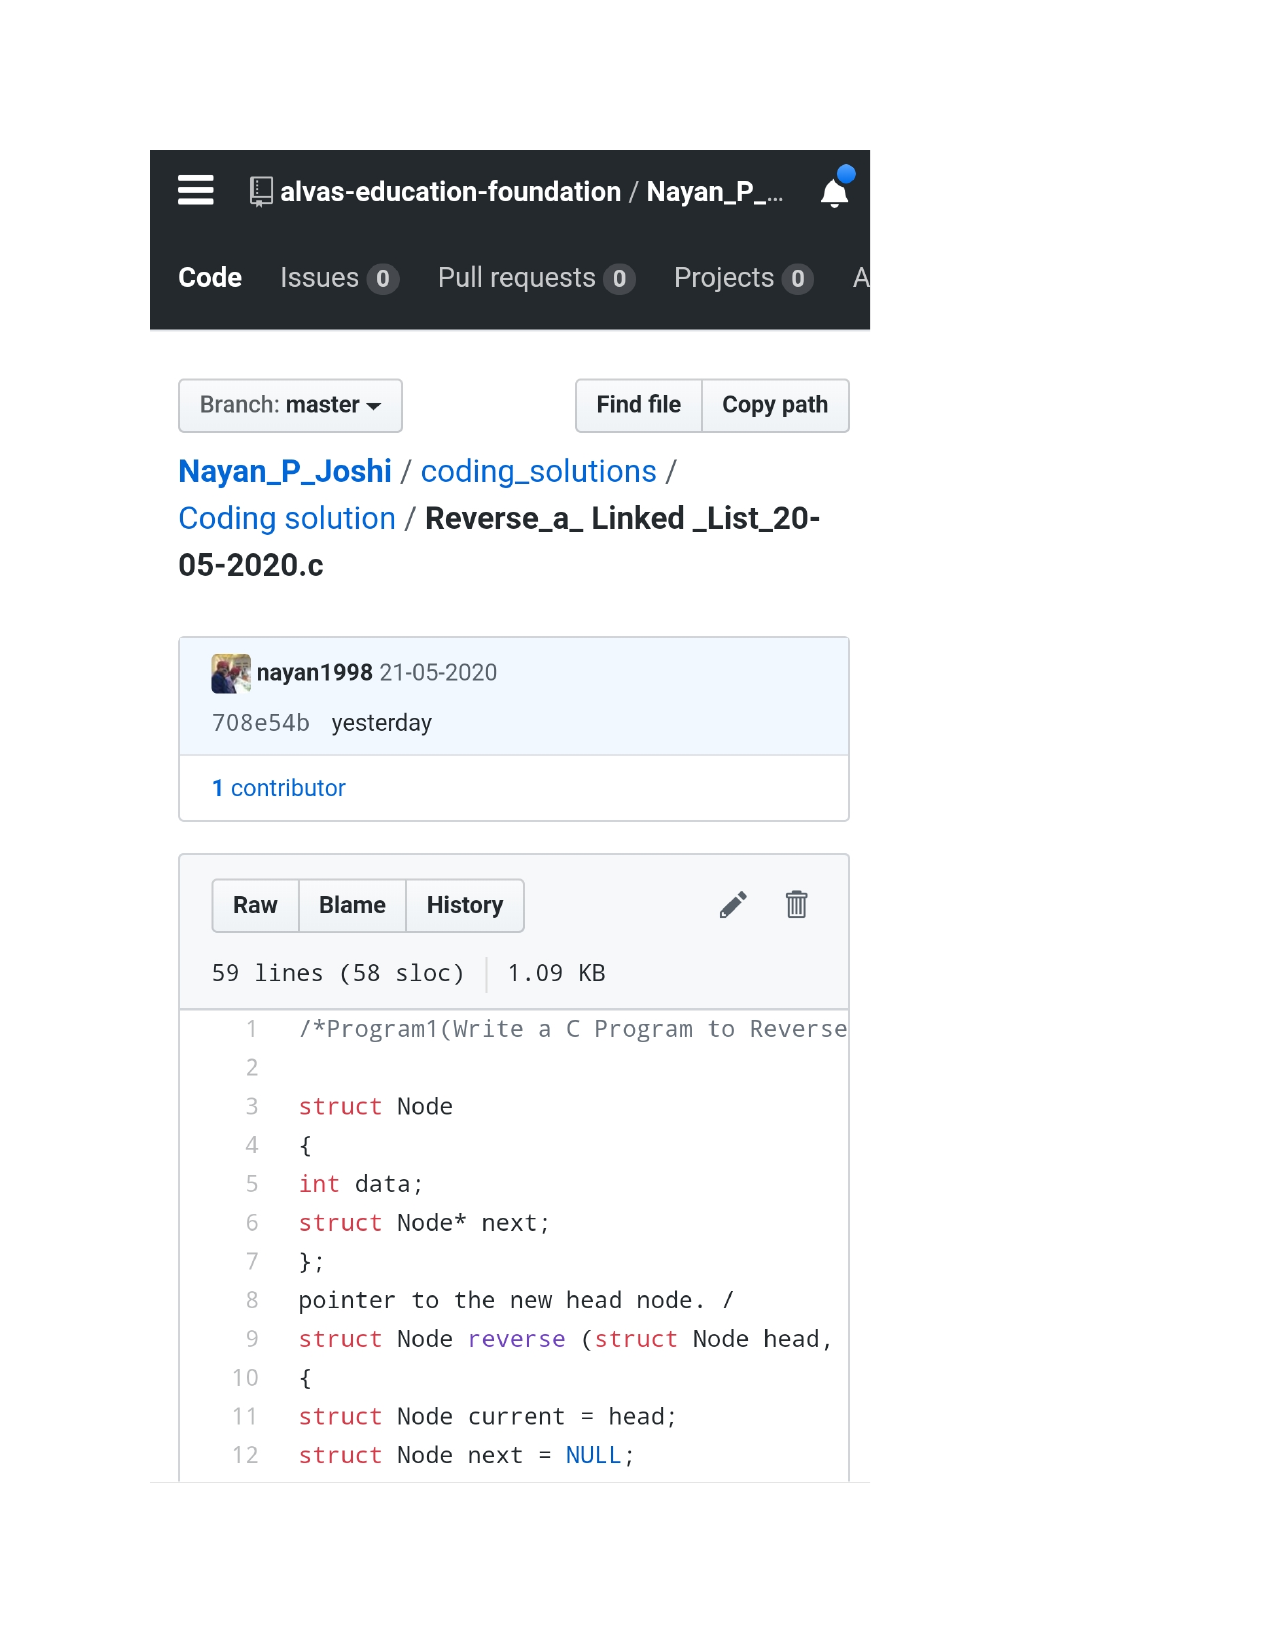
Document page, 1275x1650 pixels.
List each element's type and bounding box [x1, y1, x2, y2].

picture [150, 150, 871, 1499]
